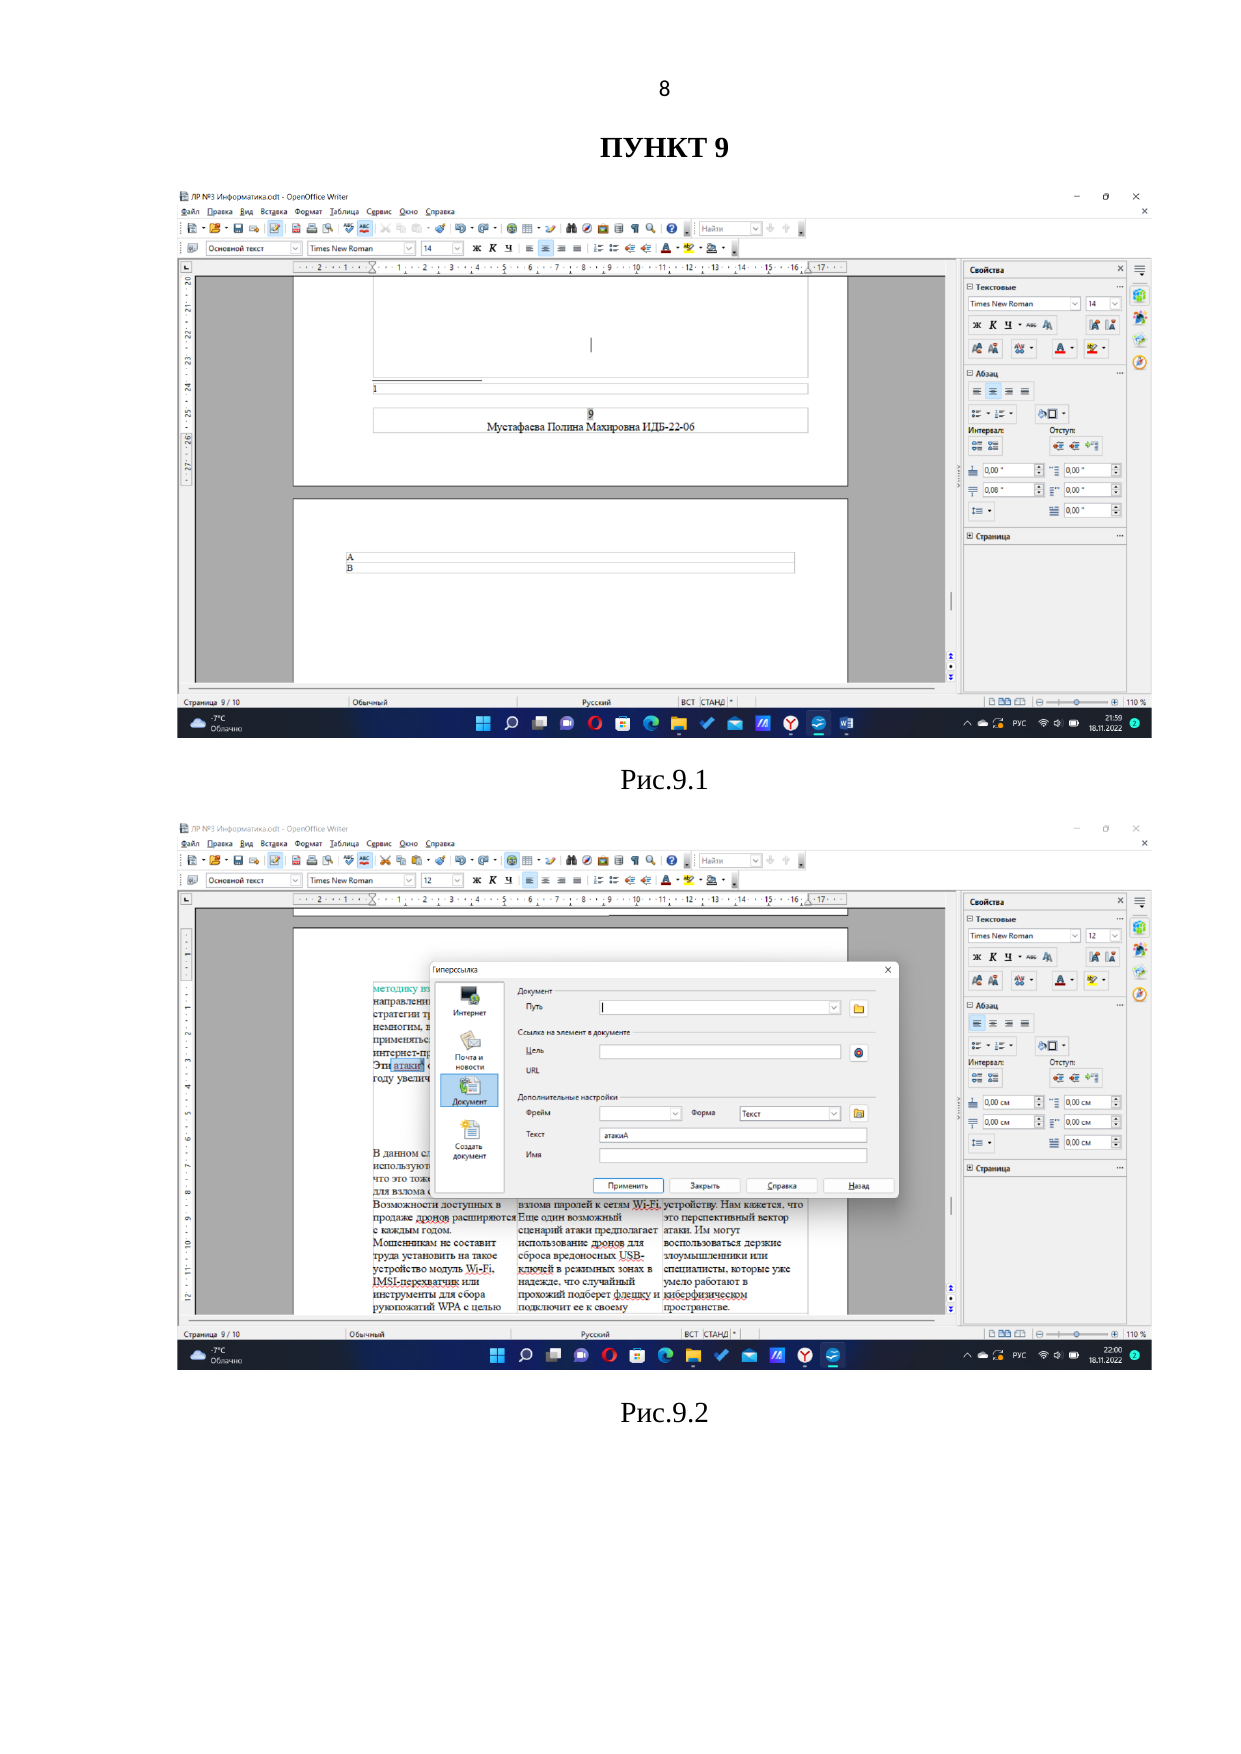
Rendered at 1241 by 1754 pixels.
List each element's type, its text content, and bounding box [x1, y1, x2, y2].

text ПУНКТ 9 [177, 130, 1152, 163]
picture [177, 189, 1152, 738]
text Рис.9.2 [177, 1395, 1152, 1428]
text Рис.9.1 [177, 762, 1152, 796]
picture [177, 821, 1152, 1370]
